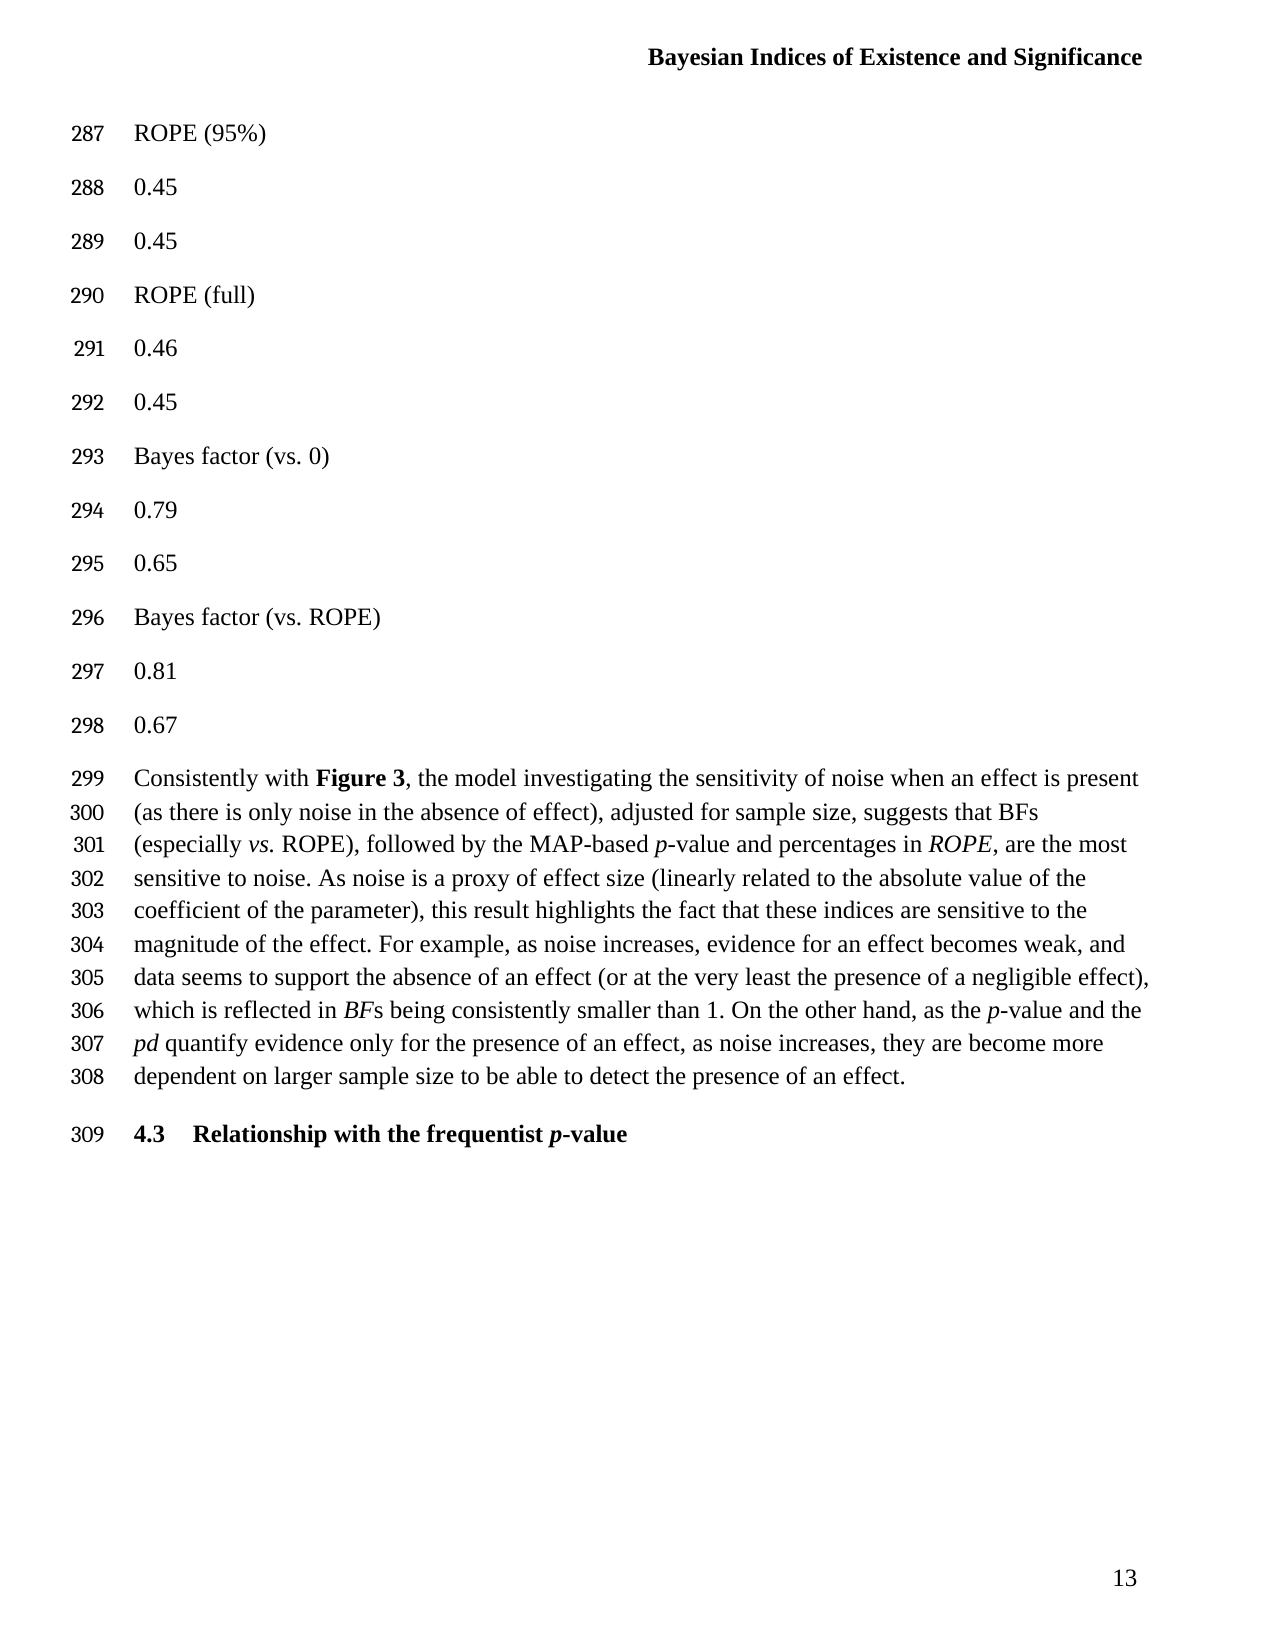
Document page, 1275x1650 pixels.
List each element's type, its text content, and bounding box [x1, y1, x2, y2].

subtitle Relationship with the frequentist p-value [133, 1119, 1152, 1147]
text Consistently with Figure 3, the model investigating the sensitivity of noise when an effect is present (as there is only noise in the absence of effect), adjusted for sample size, suggests that BFs (especially vs. ROPE), followed by the MAP-based p-value and percentages in ROPE, are the most sensitive to noise. As noise is a proxy of effect size (linearly related to the absolute value of the coefficient of the parameter), this result highlights the fact that these indices are sensitive to the magnitude of the effect. For example, as noise increases, evidence for an effect becomes weak, and data seems to support the absence of an effect (or at the very least the presence of a negligible effect), which is reflected in BFs being consistently smaller than 1. On the other hand, as the p-value and the pd quantify evidence only for the presence of an effect, as noise increases, they are become more dependent on larger sample size to be able to detect the presence of an effect. [133, 763, 1152, 1089]
